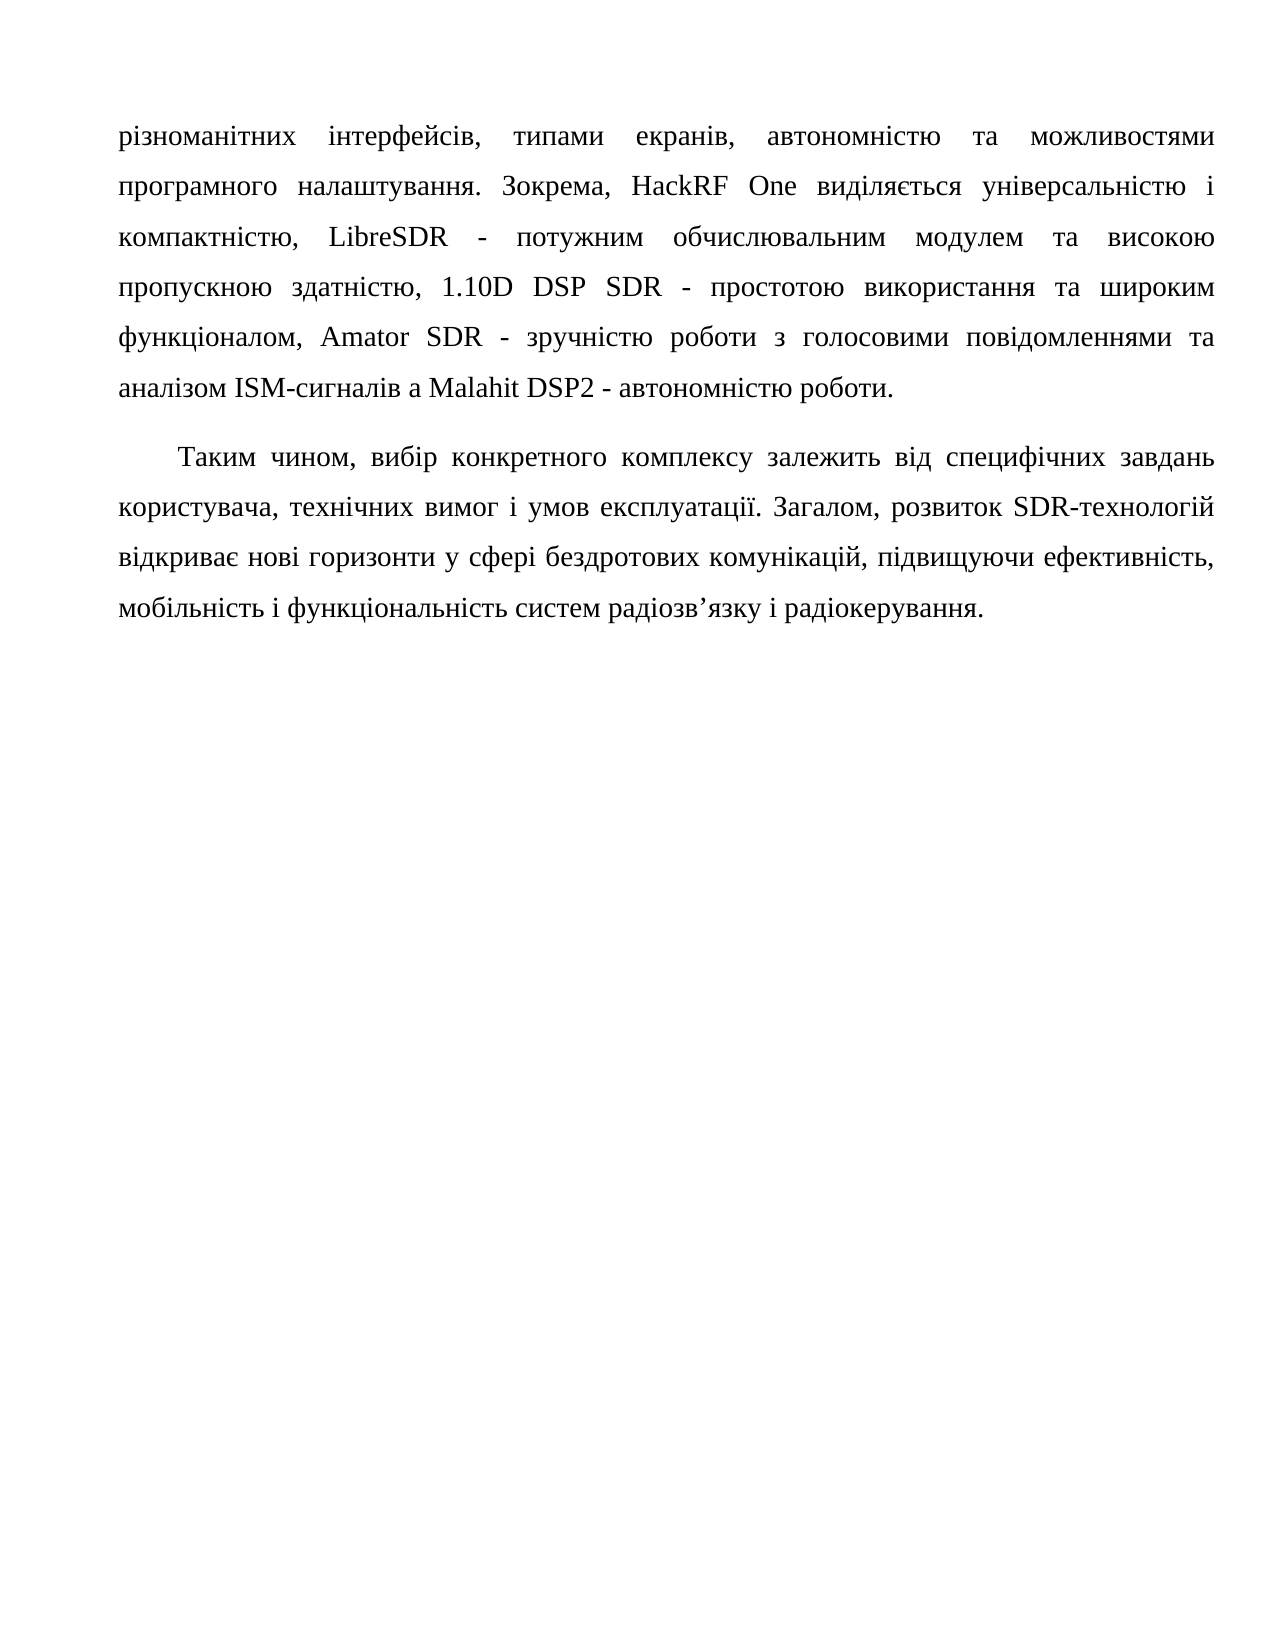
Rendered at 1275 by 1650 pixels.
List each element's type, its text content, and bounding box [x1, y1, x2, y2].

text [118, 118, 1216, 403]
text Таким чином, вибір конкретного комплексу залежить від специфічних завдань користувача, технічних вимог і умов експлуатації. Загалом, розвиток SDR-технологій відкриває нові горизонти у сфері бездротових комунікацій, підвищуючи ефективність, мобільність і функціональність систем радіозв’язку і радіокерування. [118, 439, 1216, 623]
